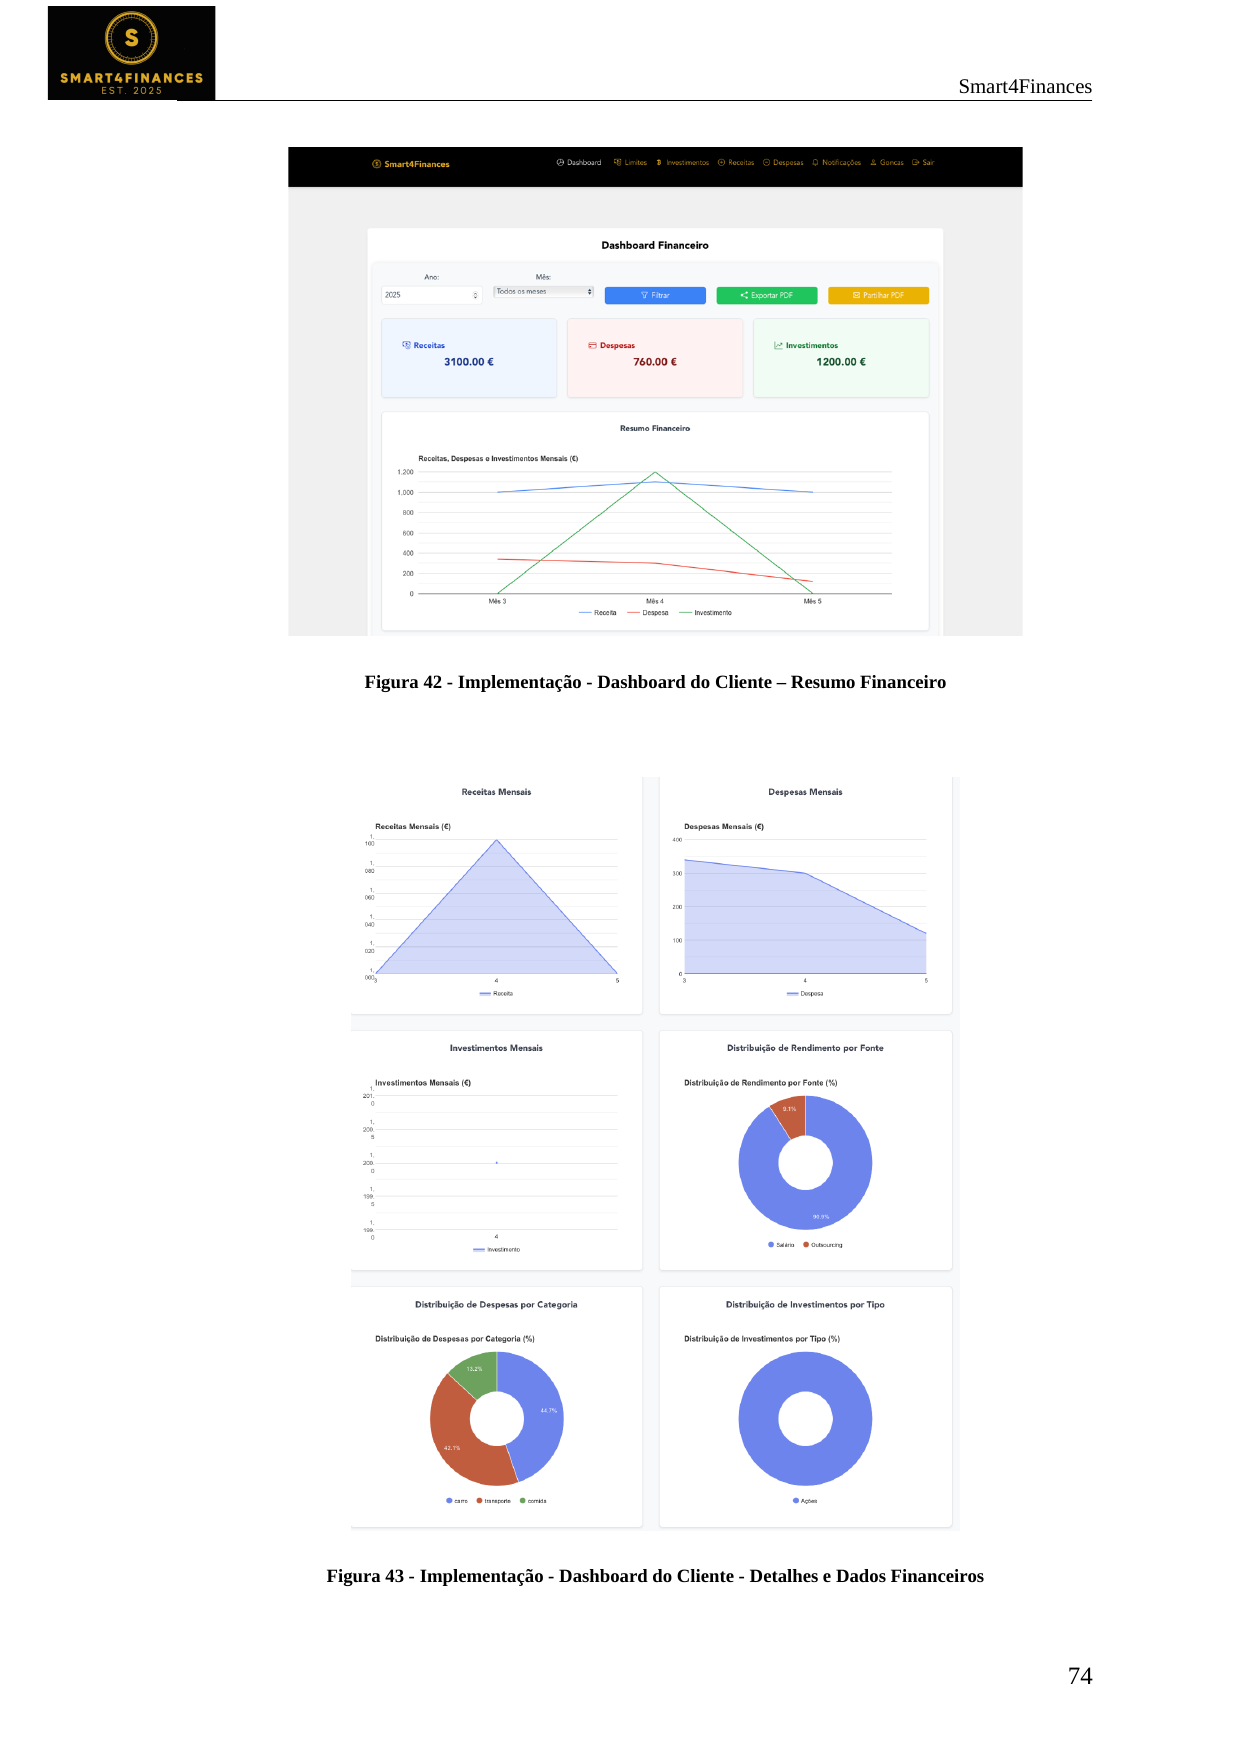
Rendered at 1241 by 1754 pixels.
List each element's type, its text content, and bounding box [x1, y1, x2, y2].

text Figura 42 - Implementação - Dashboard do Cliente – Resumo Financeiro [177, 671, 1092, 693]
text Figura 43 - Implementação - Dashboard do Cliente - Detalhes e Dados Financeiros [177, 1565, 1092, 1587]
picture [47, 6, 216, 100]
picture [288, 147, 1023, 636]
picture [351, 777, 960, 1531]
